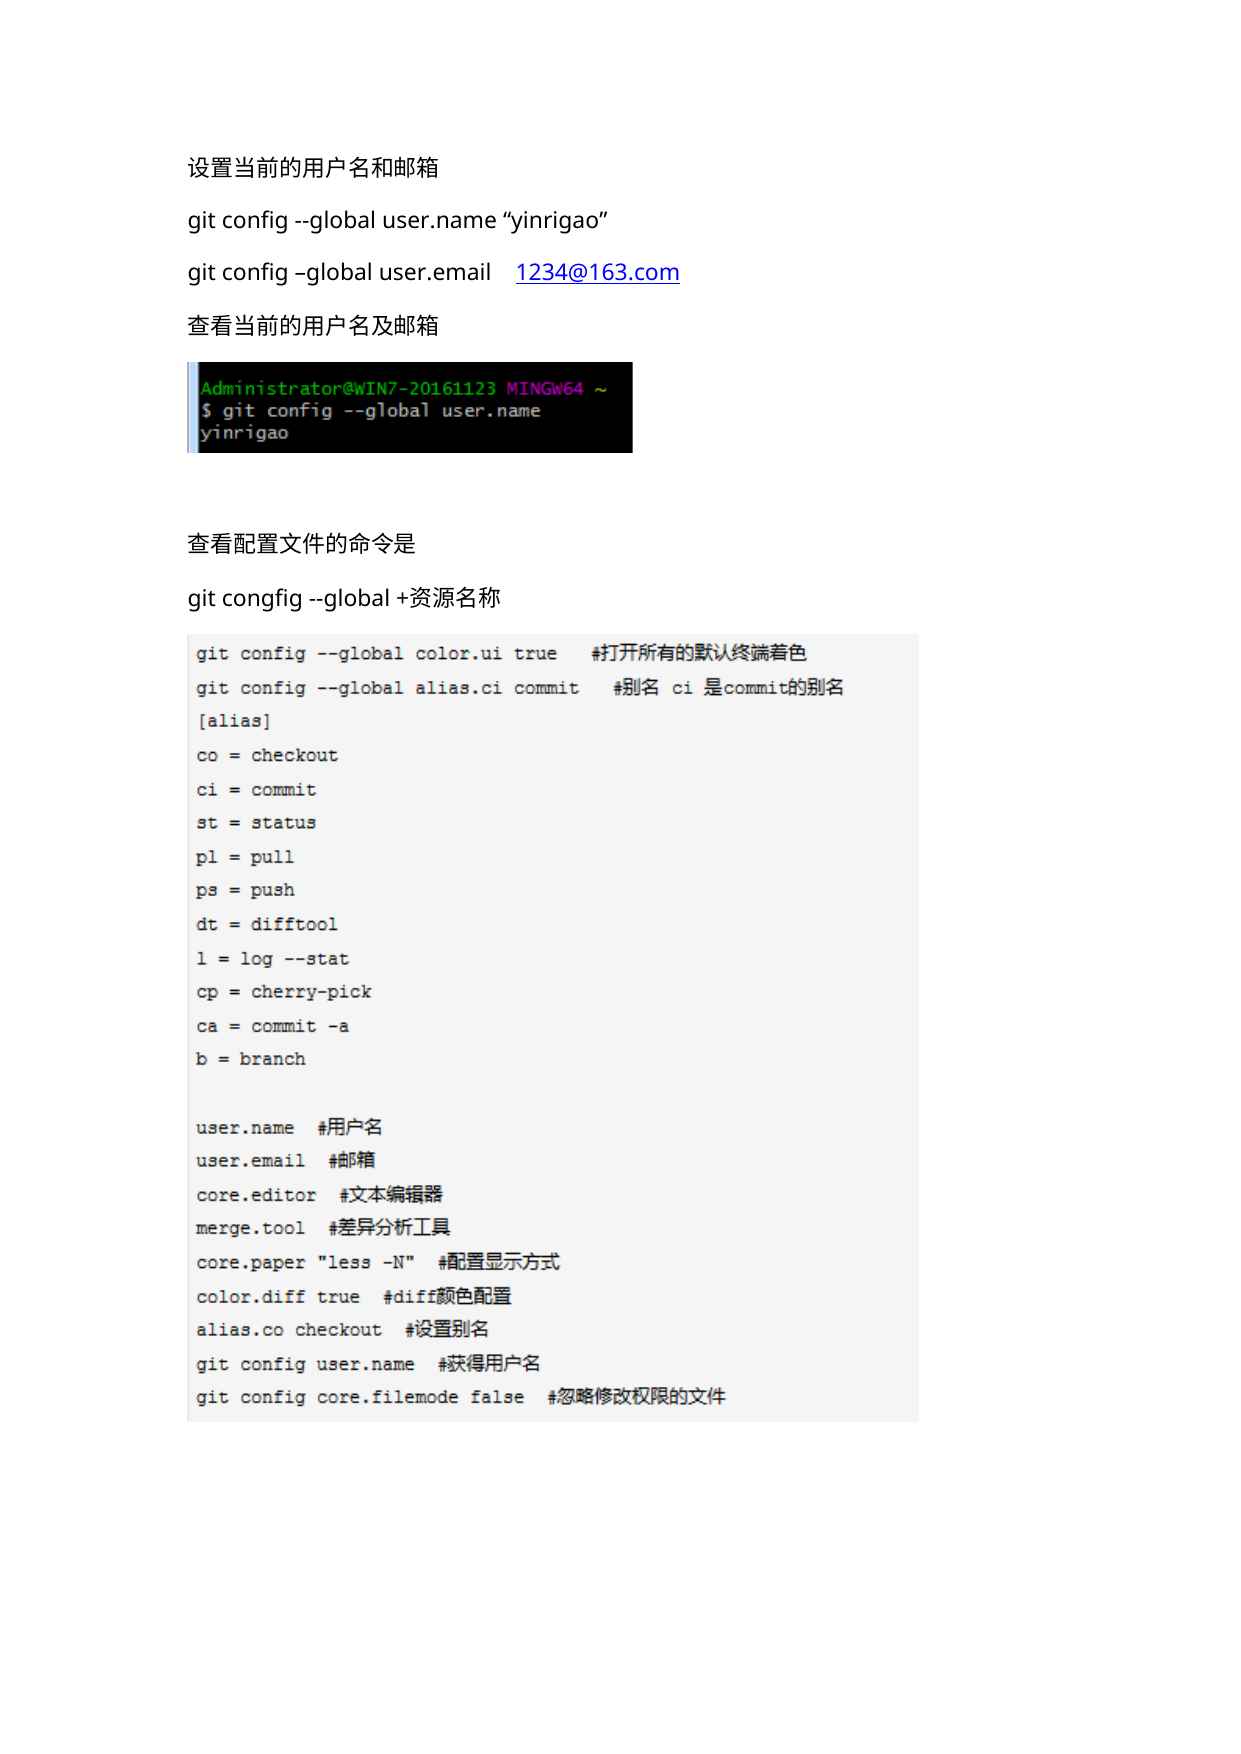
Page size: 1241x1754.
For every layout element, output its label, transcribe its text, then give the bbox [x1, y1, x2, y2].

text git congfig --global +资源名称 [187, 580, 1053, 613]
picture [187, 634, 919, 1422]
text git config –global user.email 1234@163.com [187, 256, 1053, 287]
text 查看当前的用户名及邮箱 [187, 308, 1053, 341]
text git config --global user.name “yinrigao” [187, 204, 1053, 235]
text 设置当前的用户名和邮箱 [187, 150, 1053, 183]
text 查看配置文件的命令是 [187, 526, 1053, 559]
picture [187, 362, 633, 453]
